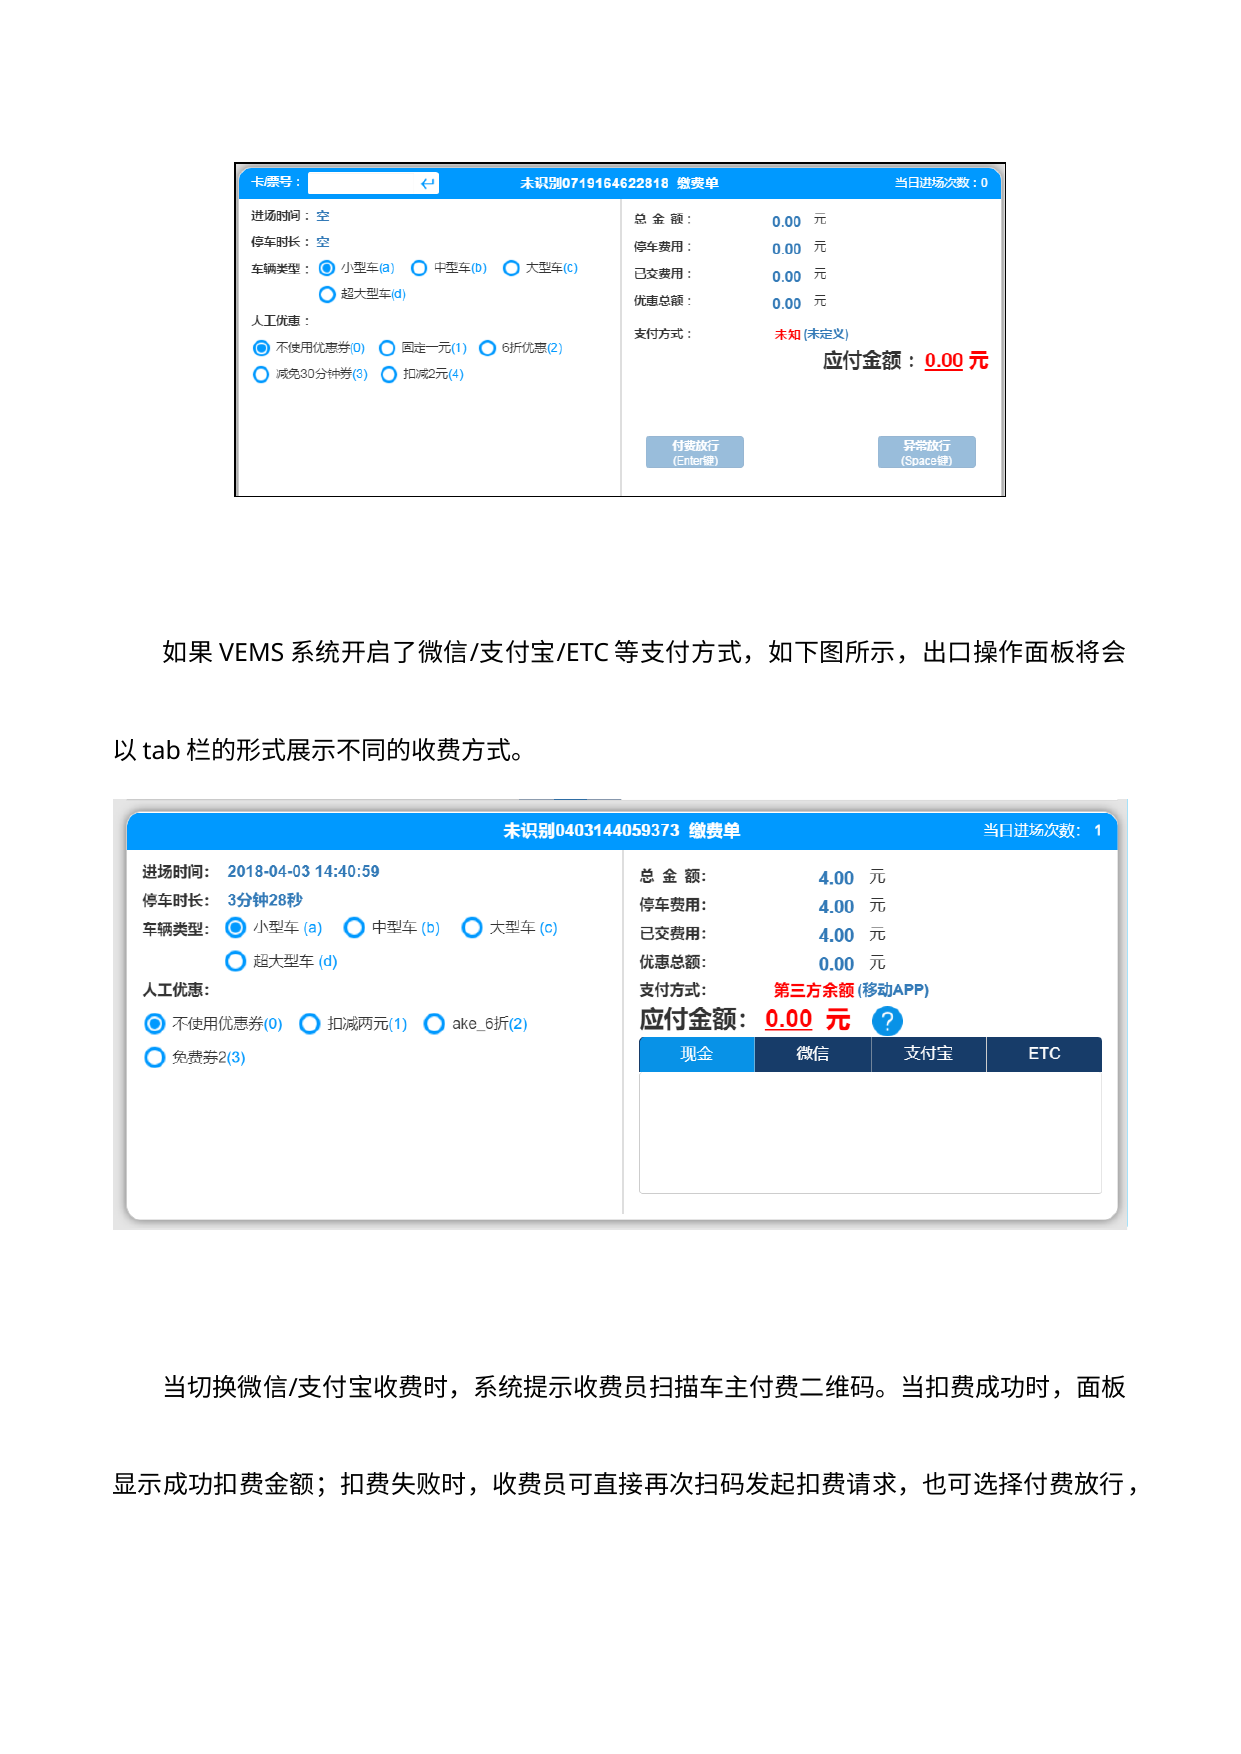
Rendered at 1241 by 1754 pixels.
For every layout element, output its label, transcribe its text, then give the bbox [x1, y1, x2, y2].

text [112, 1353, 1128, 1516]
picture [236, 164, 1005, 496]
text 如果VEMS系统开启了微信/支付宝/ETC等支付方式，如下图所示，出口操作面板将会以tab栏的形式展示不同的收费方式。 [112, 618, 1128, 781]
picture [113, 799, 1128, 1230]
